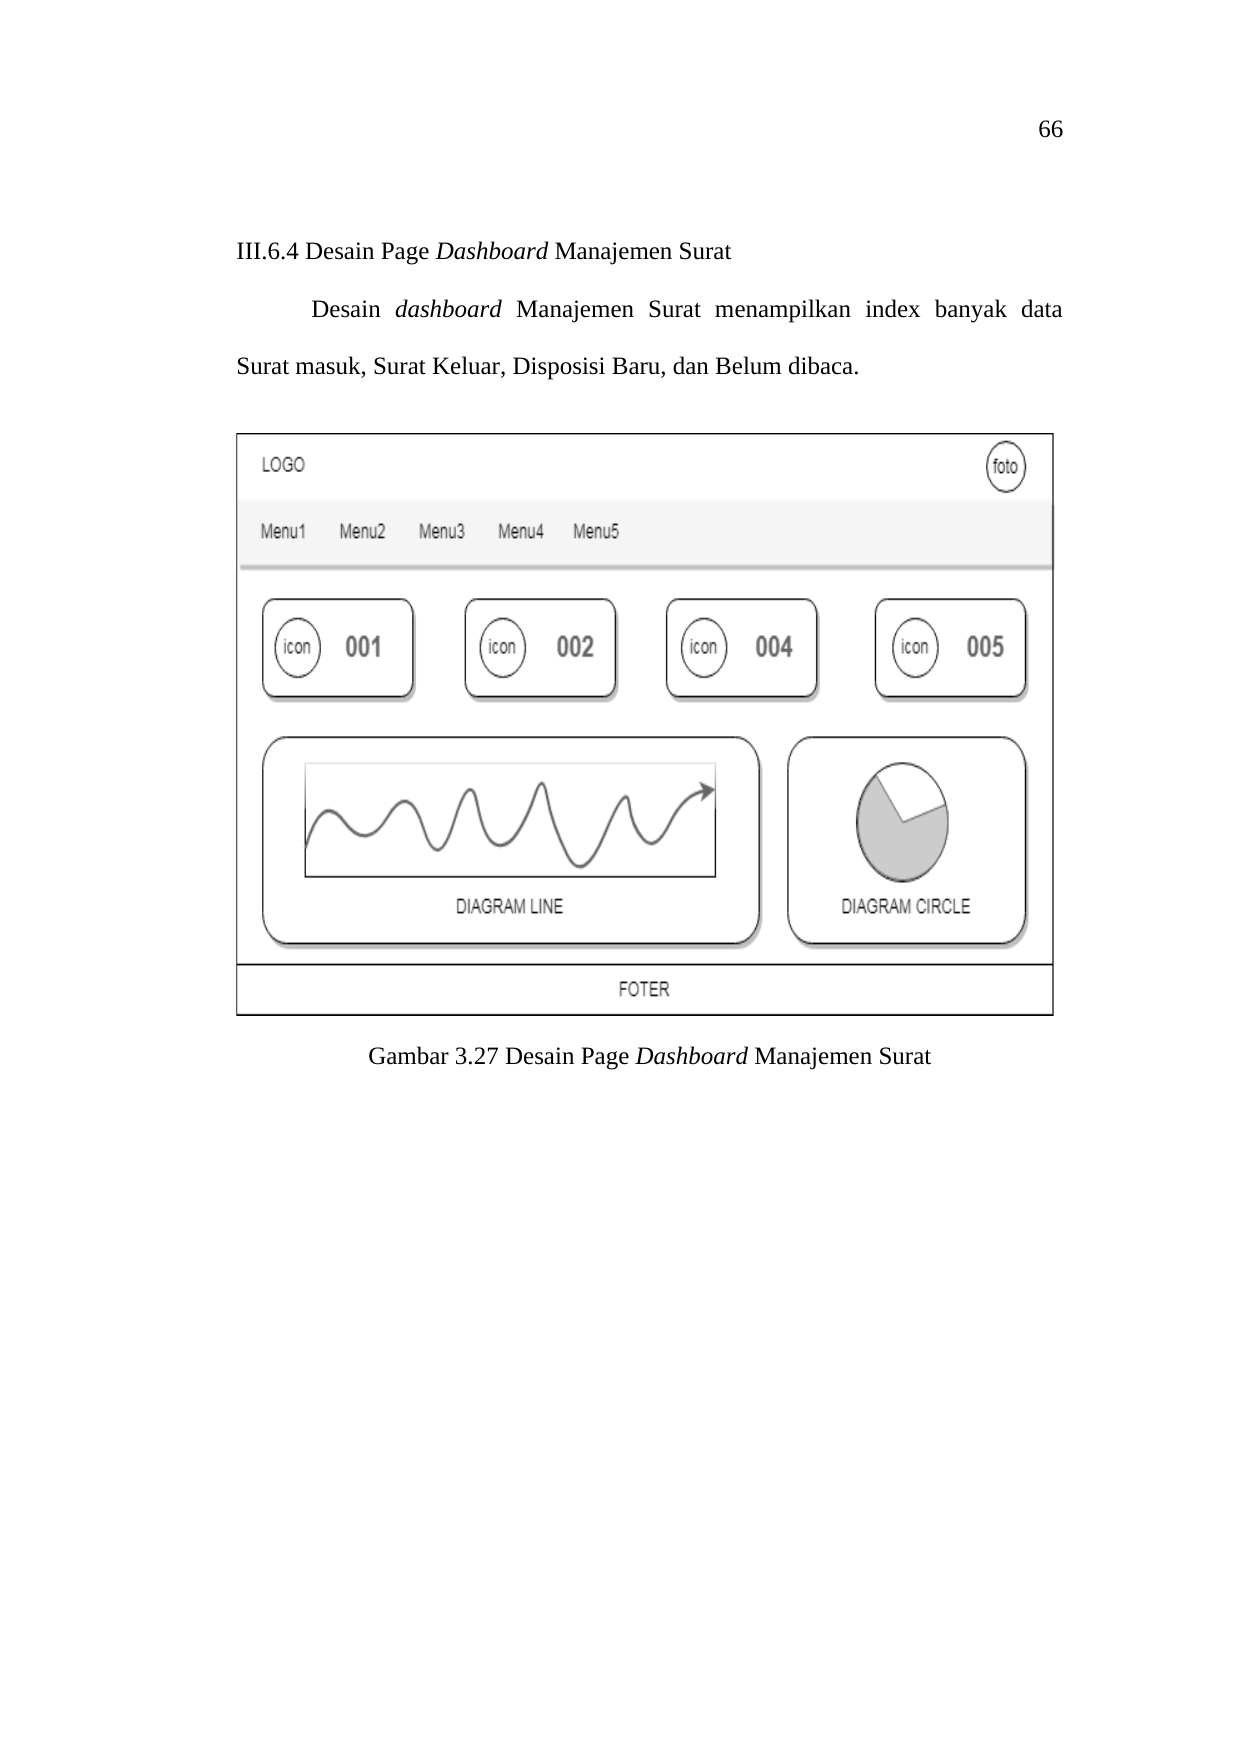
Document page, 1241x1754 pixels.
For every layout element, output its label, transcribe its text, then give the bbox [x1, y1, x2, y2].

text Desain dashboard Manajemen Surat menampilkan index banyak data Surat masuk, Surat Keluar, Disposisi Baru, dan Belum dibaca. [236, 294, 1063, 380]
subtitle Desain Page Dashboard Manajemen Surat [236, 236, 1063, 265]
picture [236, 433, 1055, 1016]
